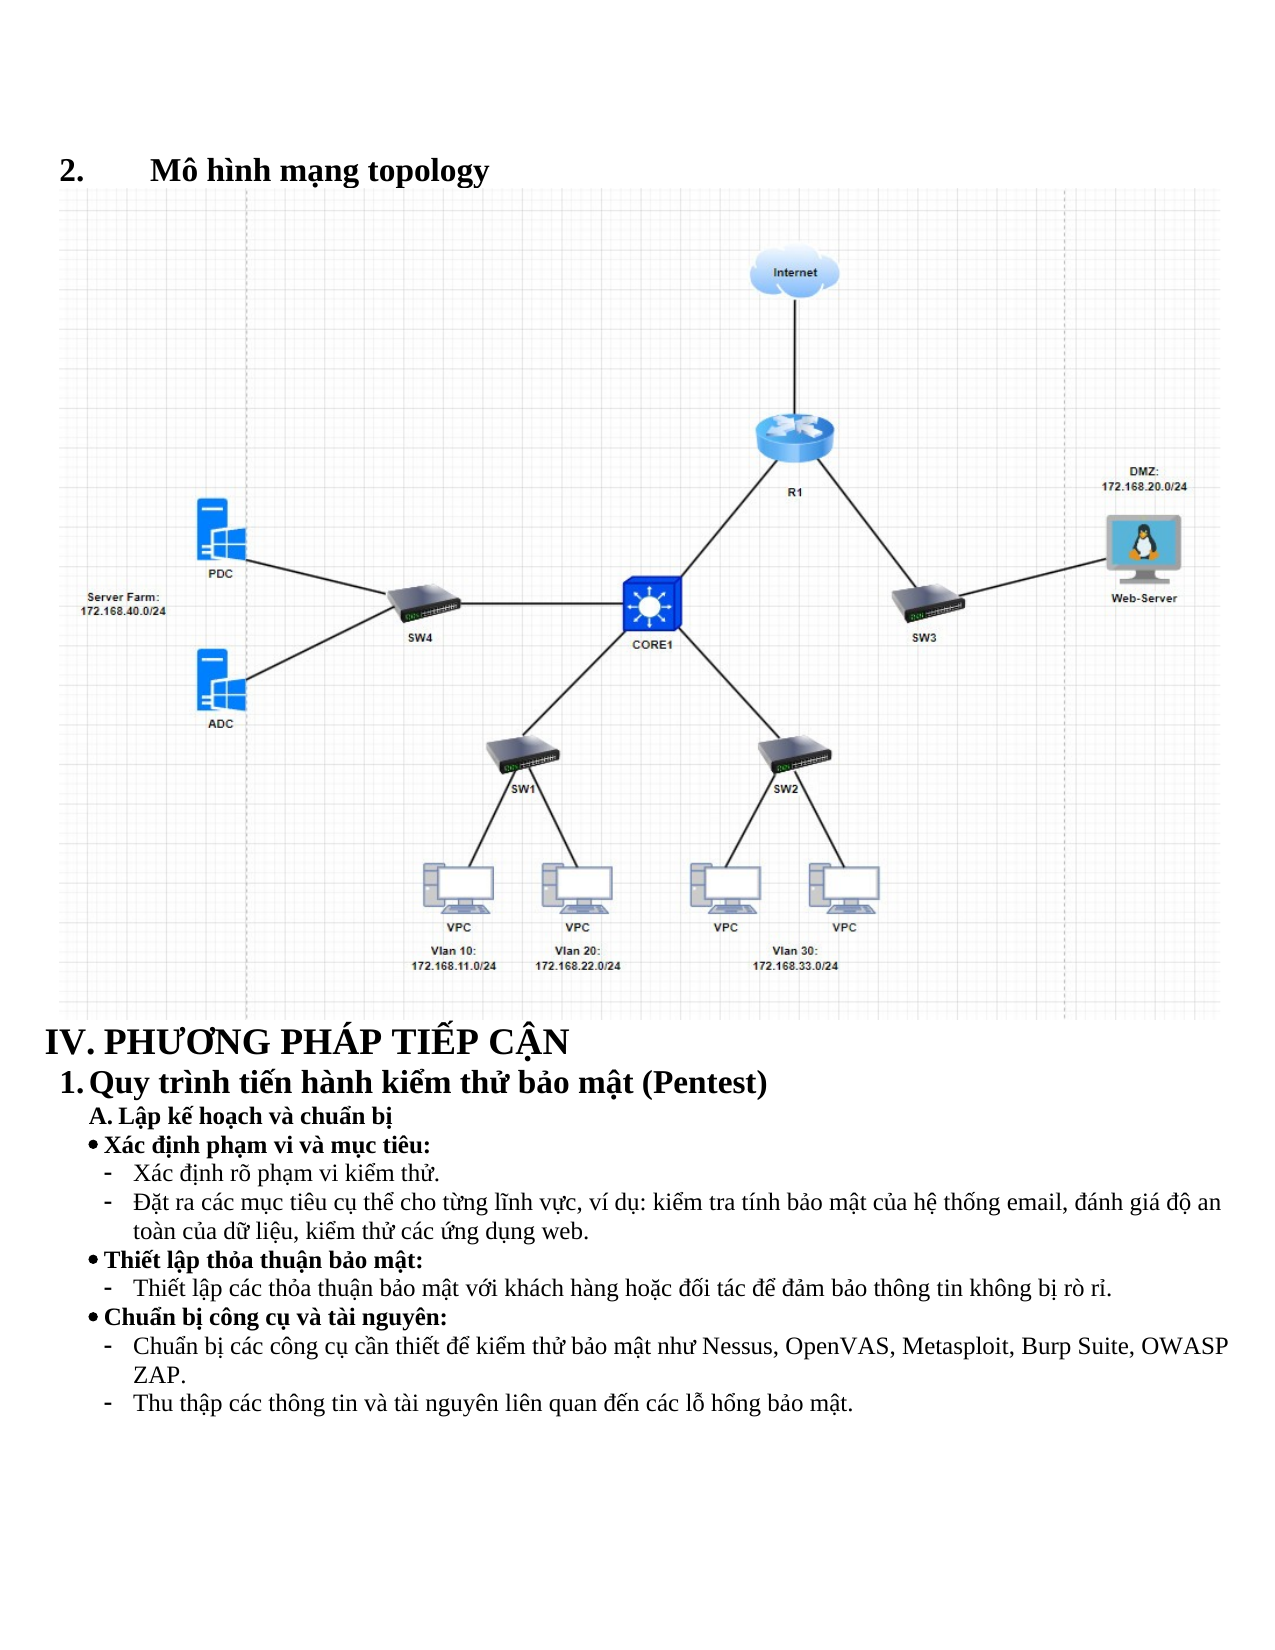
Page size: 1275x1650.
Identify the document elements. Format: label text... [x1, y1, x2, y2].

list PHƯƠNG PHÁP TIẾP CẬN [44, 1019, 1270, 1063]
list Thu thập các thông tin và tài nguyên liên quan đến các lỗ hổng bảo mật. [103, 1388, 1270, 1417]
list Chuẩn bị các công cụ cần thiết để kiểm thử bảo mật như Nessus, OpenVAS, Metasploit, Burp Suite, OWASP ZAP. [103, 1331, 1270, 1388]
list Xác định phạm vi và mục tiêu: [89, 1130, 1270, 1158]
list Thiết lập thỏa thuận bảo mật: [89, 1245, 1270, 1273]
list Thiết lập các thỏa thuận bảo mật với khách hàng hoặc đối tác để đảm bảo thông tin không bị rò rỉ. [103, 1273, 1270, 1302]
list Lập kế hoạch và chuẩn bị [89, 1101, 1270, 1130]
list Xác định rõ phạm vi kiểm thử. [103, 1158, 1270, 1187]
list Chuẩn bị công cụ và tài nguyên: [89, 1302, 1270, 1331]
list Đặt ra các mục tiêu cụ thể cho từng lĩnh vực, ví dụ: kiểm tra tính bảo mật của hệ thống email, đánh giá độ an toàn của dữ liệu, kiểm thử các ứng dụng web. [103, 1187, 1270, 1245]
picture [59, 188, 1221, 1020]
list Quy trình tiến hành kiểm thử bảo mật (Pentest) [59, 1063, 1270, 1101]
